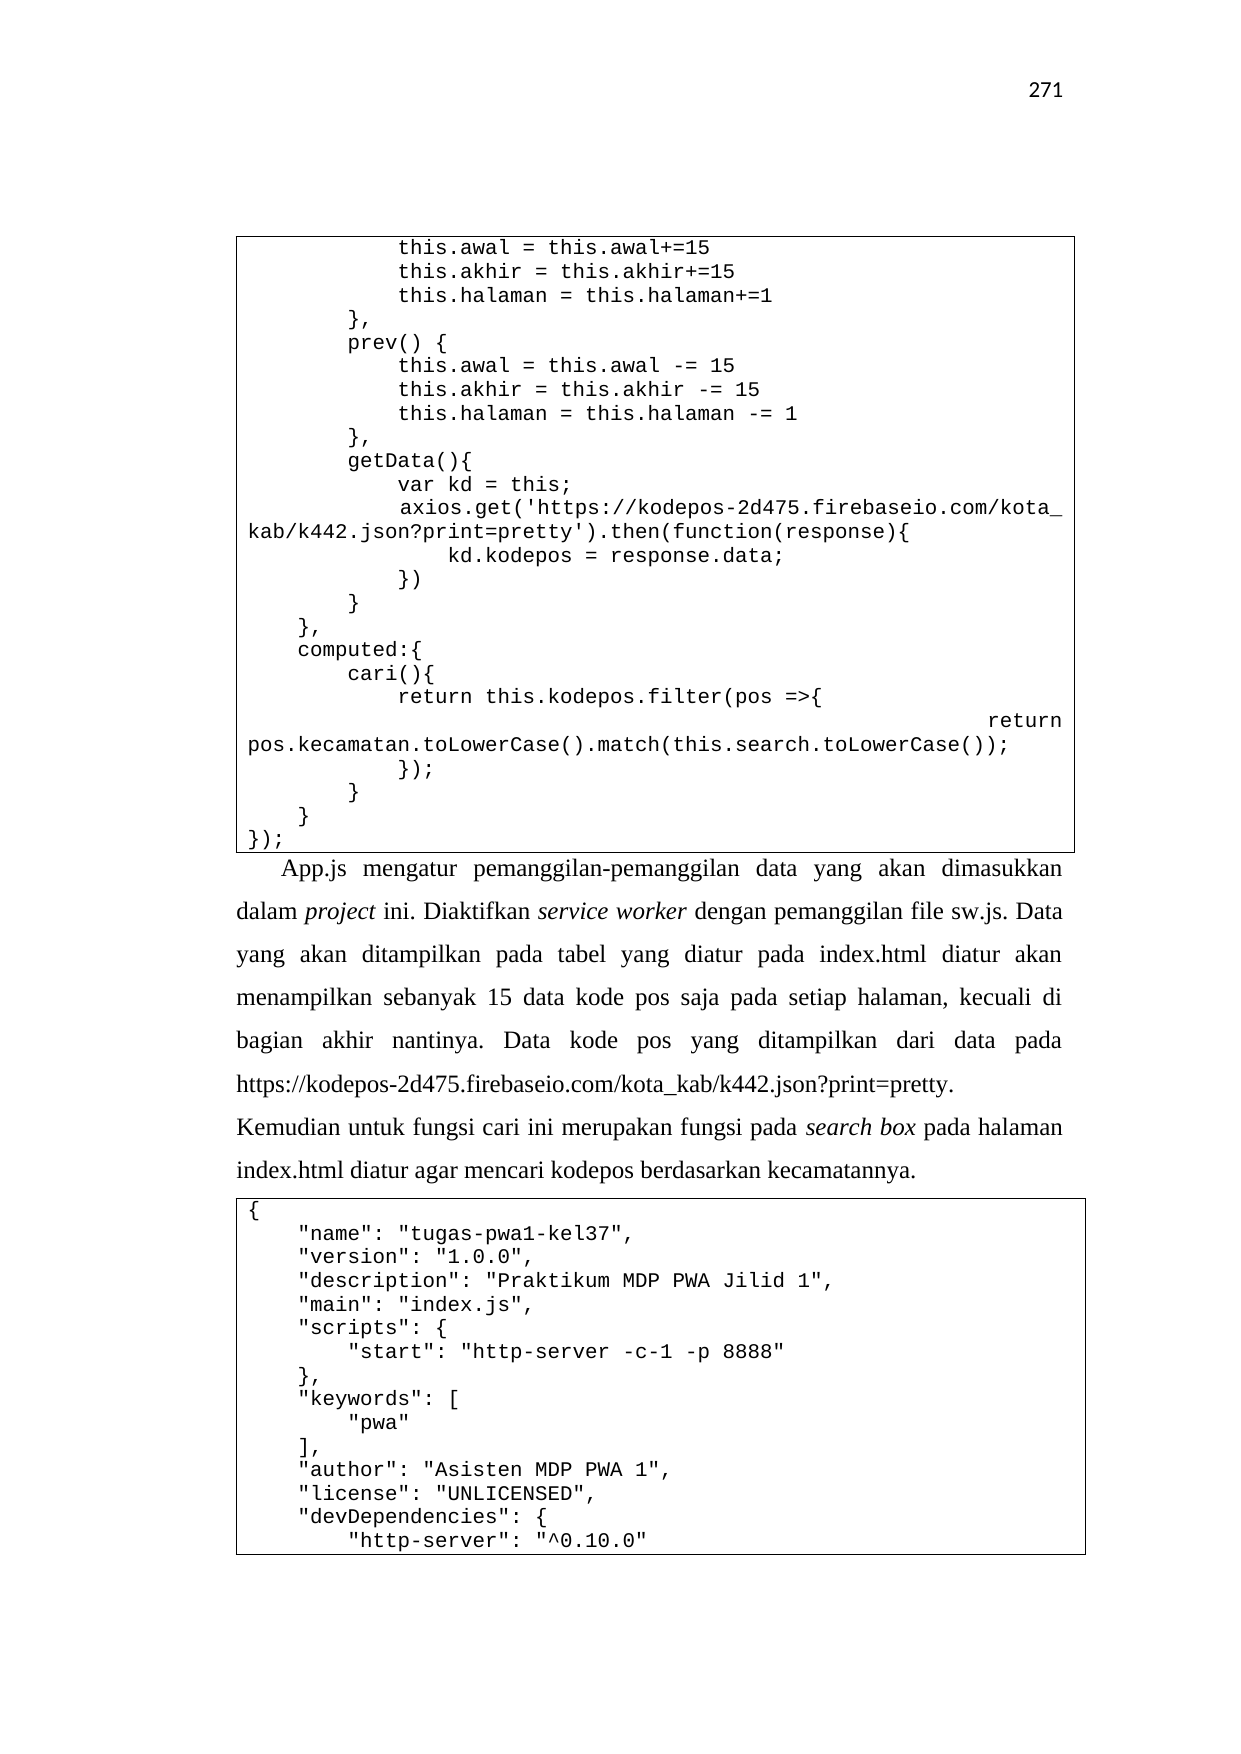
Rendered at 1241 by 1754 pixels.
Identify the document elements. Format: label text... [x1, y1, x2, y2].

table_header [237, 237, 1074, 852]
text App.js mengatur pemanggilan-pemanggilan data yang akan dimasukkan dalam project ini. Diaktifkan service worker dengan pemanggilan file sw.js. Data yang akan ditampilkan pada tabel yang diatur pada index.html diatur akan menampilkan sebanyak 15 data kode pos saja pada setiap halaman, kecuali di bagian akhir nantinya. Data kode pos yang ditampilkan dari data pada https://kodepos-2d475.firebaseio.com/kota_kab/k442.json?print=pretty. Kemudian untuk fungsi cari ini merupakan fungsi pada search box pada halaman index.html diatur agar mencari kodepos berdasarkan kecamatannya. [236, 853, 1063, 1184]
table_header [237, 1199, 1085, 1554]
